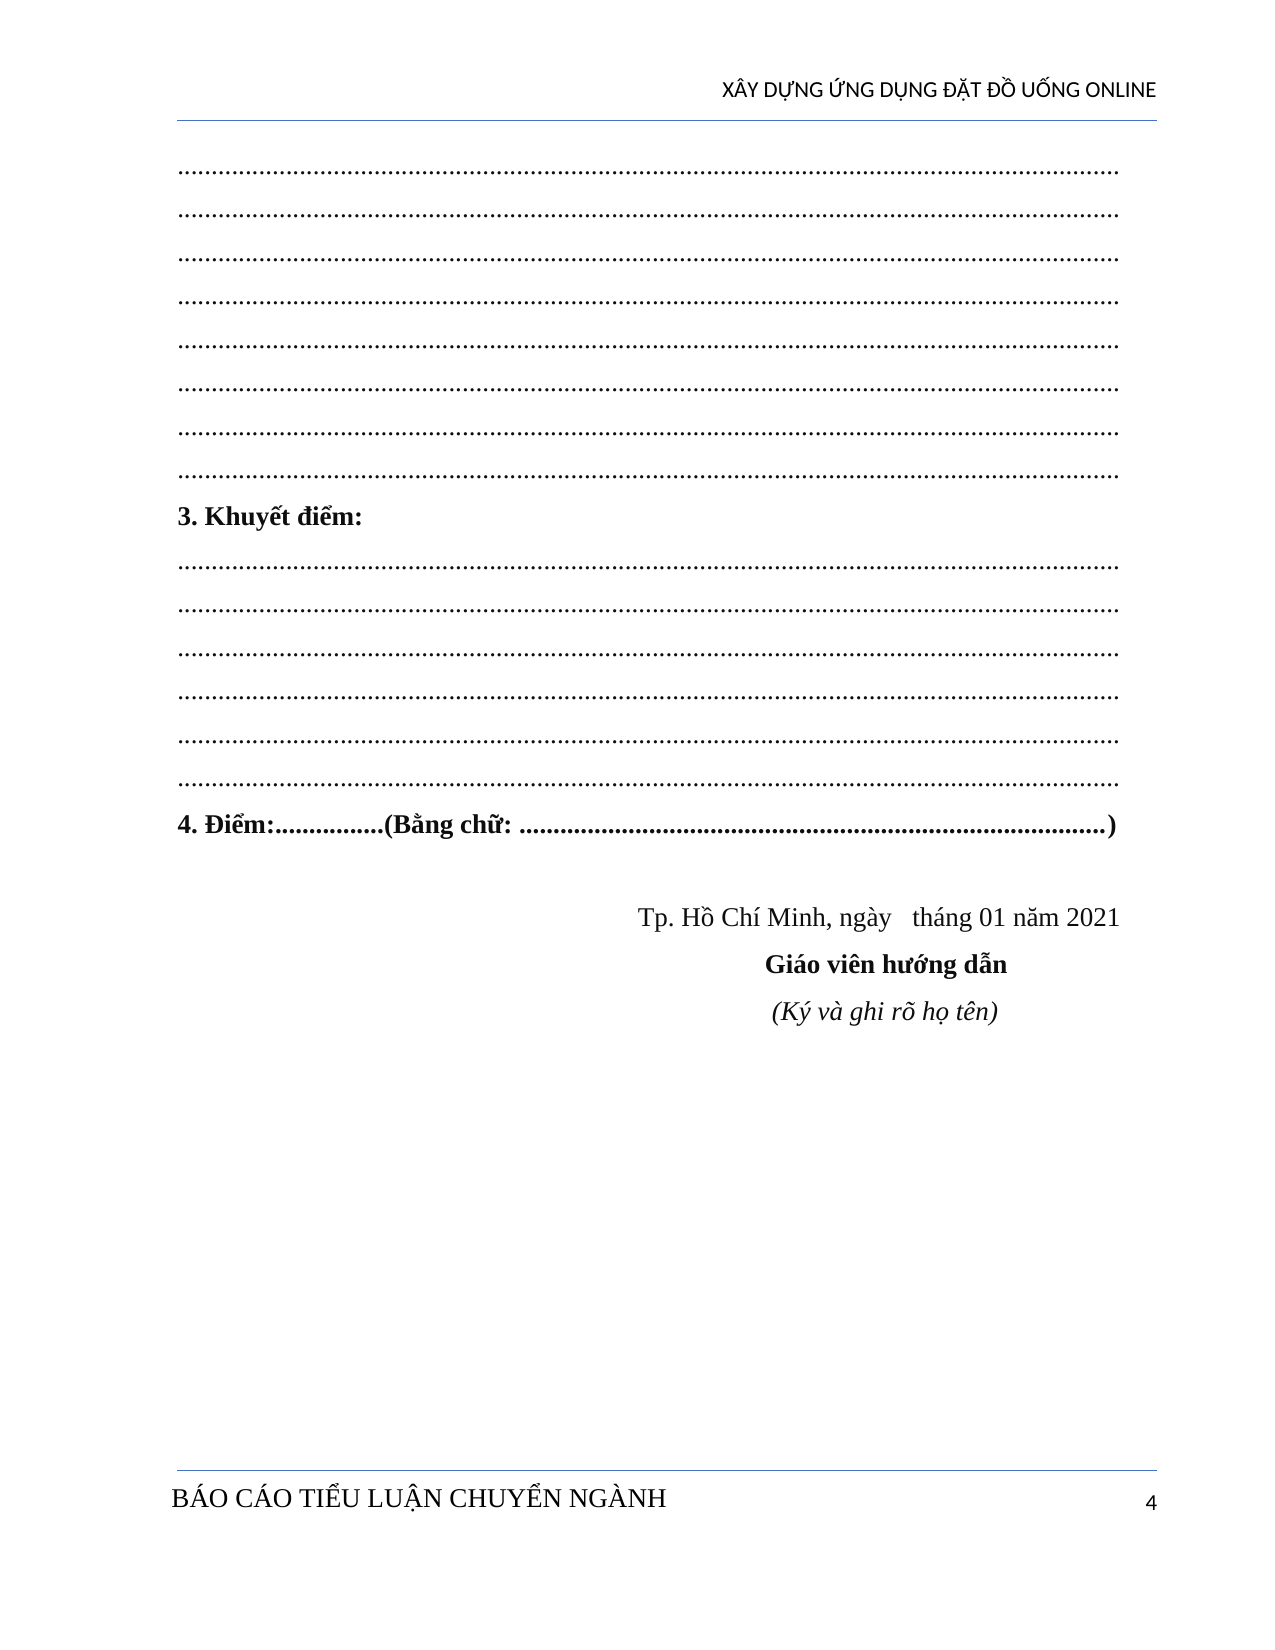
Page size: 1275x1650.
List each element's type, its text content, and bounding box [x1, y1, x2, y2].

text Giáo viên hướng dẫn [177, 948, 1157, 979]
text (Ký và ghi rõ họ tên) [177, 995, 1157, 1026]
text 3. Khuyết điểm: [177, 500, 1157, 531]
text Tp. Hồ Chí Minh, ngày tháng 01 năm 2021 [177, 901, 1157, 933]
text 4. Điểm: (Bằng chữ: ) [177, 808, 1157, 839]
